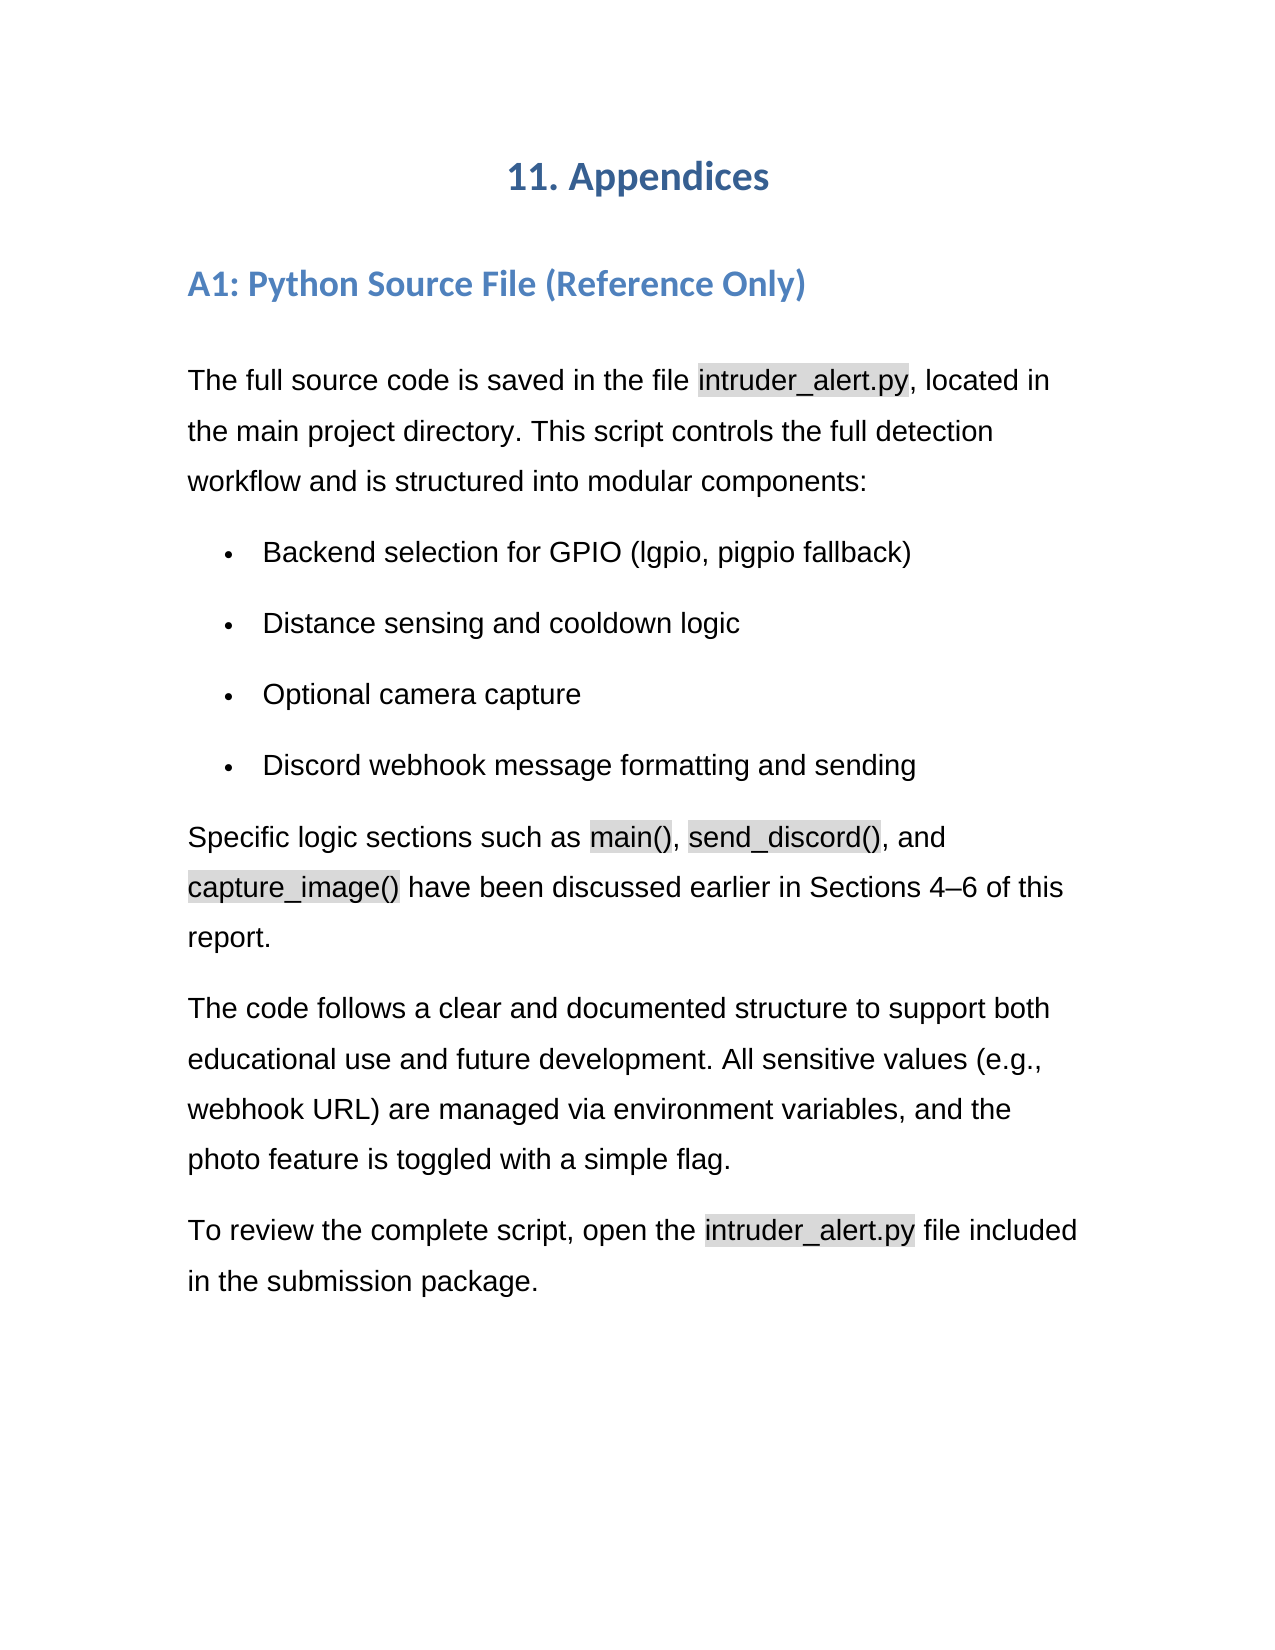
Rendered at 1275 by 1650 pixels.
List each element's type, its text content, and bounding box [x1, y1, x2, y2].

subtitle 11. Appendices [187, 150, 1087, 201]
list Discord webhook message formatting and sending [225, 748, 1087, 782]
text Specific logic sections such as main(), send_discord(), and capture_image() have been discussed earlier in Sections 4–6 of this report. [187, 819, 1087, 954]
list Distance sensing and cooldown logic [225, 606, 1087, 640]
list Backend selection for GPIO (lgpio, pigpio fallback) [225, 535, 1087, 568]
list Optional camera capture [225, 677, 1087, 711]
text The code follows a clear and documented structure to support both educational use and future development. All sensitive values (e.g., webhook URL) are managed via environment variables, and the photo feature is toggled with a simple flag. [187, 991, 1087, 1176]
text To review the complete script, open the intruder_alert.py file included in the submission package. [187, 1213, 1087, 1297]
subtitle A1: Python Source File (Reference Only) [187, 259, 1087, 305]
text The full source code is saved in the file intruder_alert.py, located in the main project directory. This script controls the full detection workflow and is structured into modular components: [187, 363, 1087, 497]
